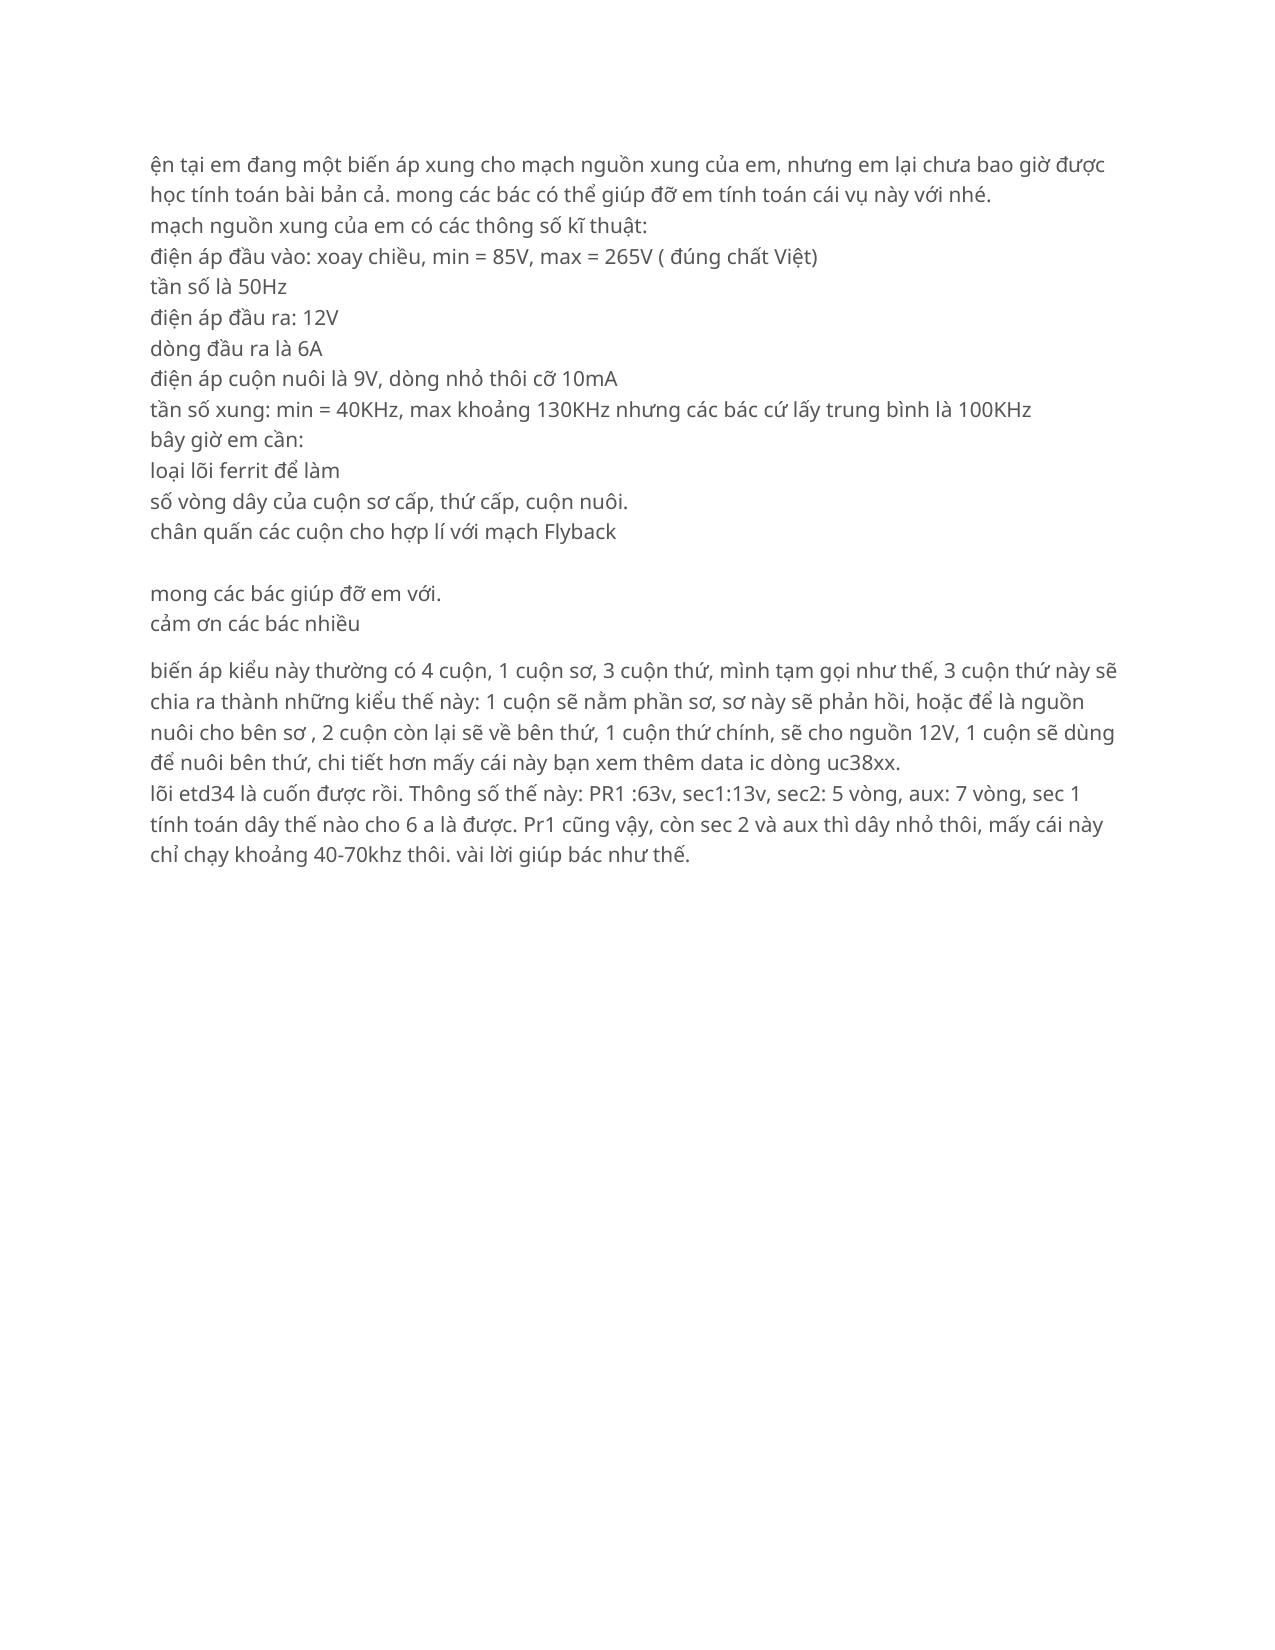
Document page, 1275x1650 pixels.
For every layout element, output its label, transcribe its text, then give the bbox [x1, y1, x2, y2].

text ện tại em đang một biến áp xung cho mạch nguồn xung của em, nhưng em lại chưa bao giờ được học tính toán bài bản cả. mong các bác có thể giúp đỡ em tính toán cái vụ này với nhé. mạch nguồn xung của em có các thông số kĩ thuật: điện áp đầu vào: xoay chiều, min = 85V, max = 265V ( đúng chất Việt) tần số là 50Hz điện áp đầu ra: 12V dòng đầu ra là 6A điện áp cuộn nuôi là 9V, dòng nhỏ thôi cỡ 10mA tần số xung: min = 40KHz, max khoảng 130KHz nhưng các bác cứ lấy trung bình là 100KHz bây giờ em cần: loại lõi ferrit để làm số vòng dây của cuộn sơ cấp, thứ cấp, cuộn nuôi. chân quấn các cuộn cho hợp lí với mạch Flyback mong các bác giúp đỡ em với. cảm ơn các bác nhiều [150, 150, 1125, 638]
text biến áp kiểu này thường có 4 cuộn, 1 cuộn sơ, 3 cuộn thứ, mình tạm gọi như thế, 3 cuộn thứ này sẽ chia ra thành những kiểu thế này: 1 cuộn sẽ nằm phần sơ, sơ này sẽ phản hồi, hoặc để là nguồn nuôi cho bên sơ , 2 cuộn còn lại sẽ về bên thứ, 1 cuộn thứ chính, sẽ cho nguồn 12V, 1 cuộn sẽ dùng để nuôi bên thứ, chi tiết hơn mấy cái này bạn xem thêm data ic dòng uc38xx. lõi etd34 là cuốn được rồi. Thông số thế này: PR1 :63v, sec1:13v, sec2: 5 vòng, aux: 7 vòng, sec 1 tính toán dây thế nào cho 6 a là được. Pr1 cũng vậy, còn sec 2 và aux thì dây nhỏ thôi, mấy cái này chỉ chạy khoảng 40-70khz thôi. vài lời giúp bác như thế. [150, 657, 1125, 869]
